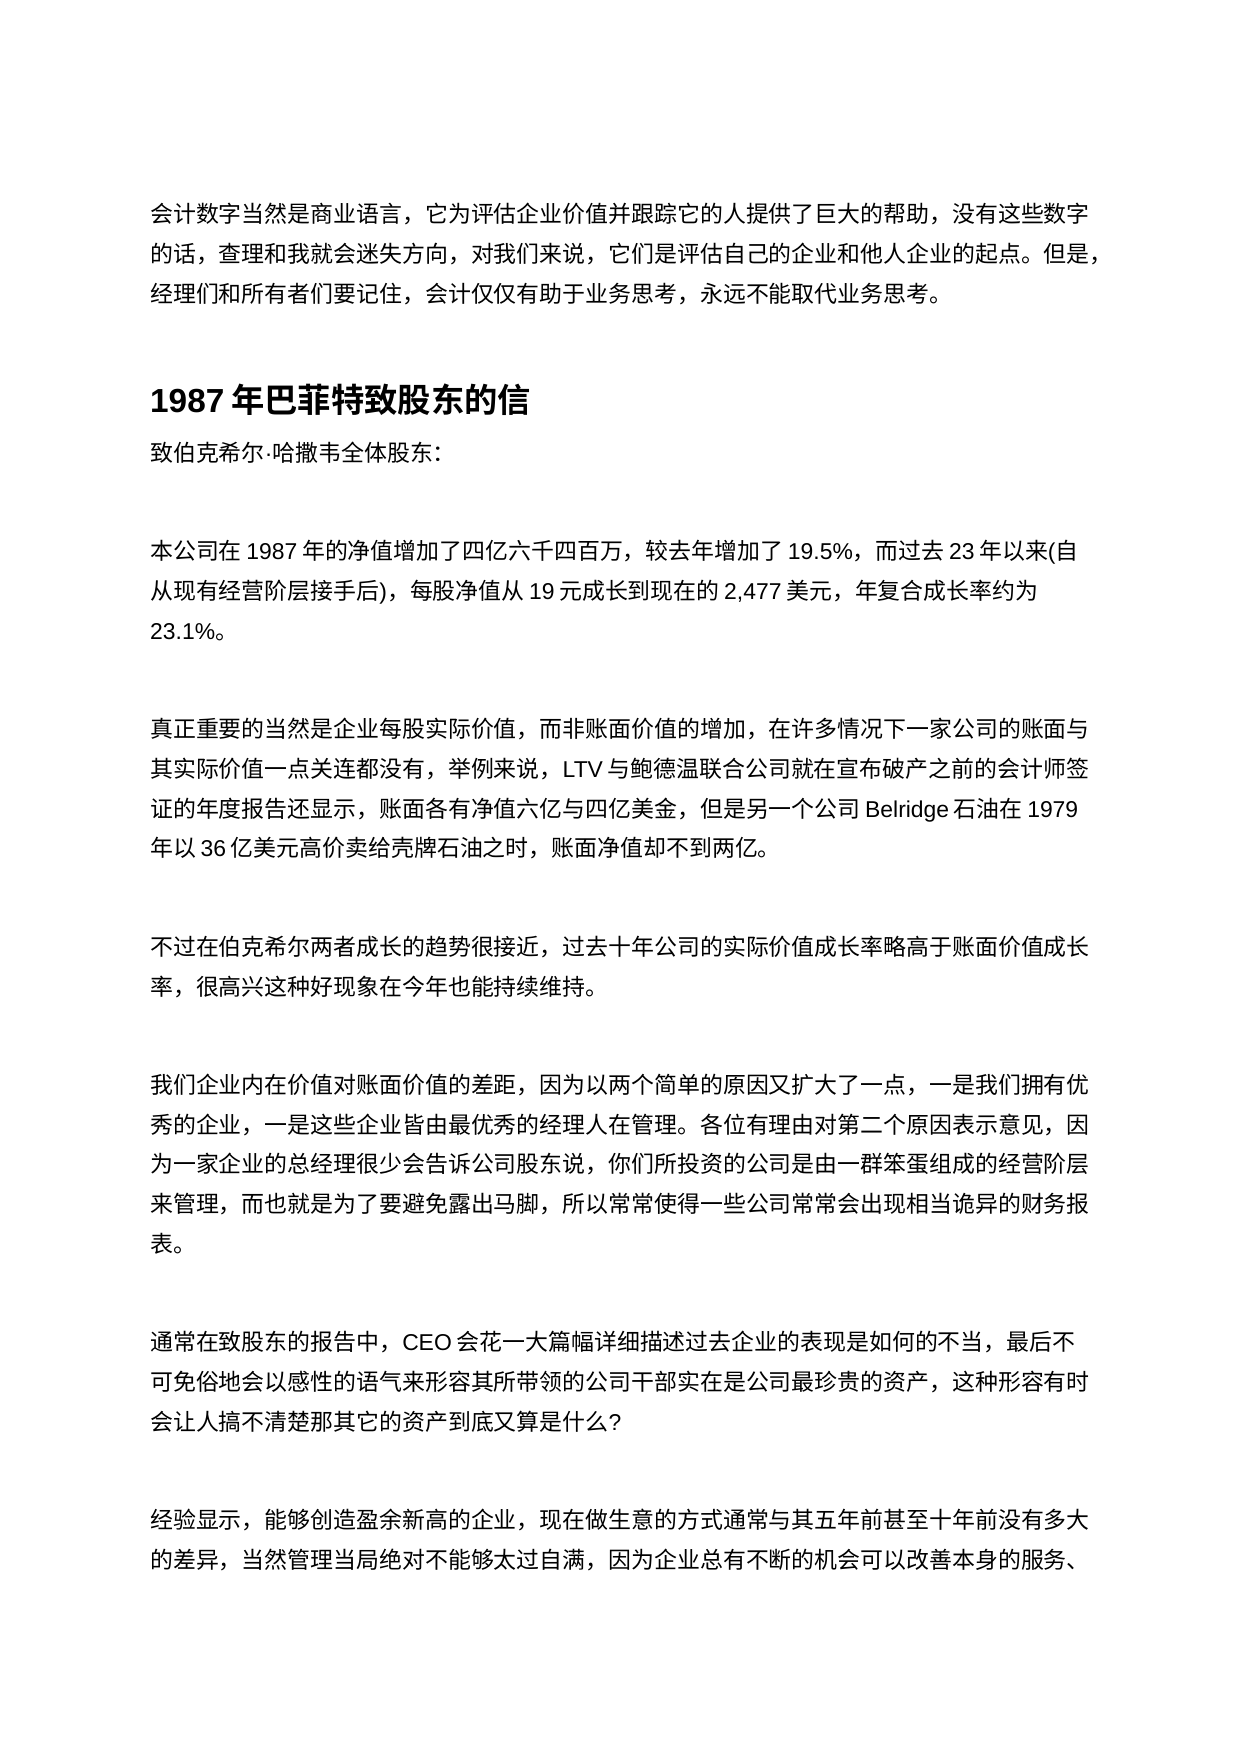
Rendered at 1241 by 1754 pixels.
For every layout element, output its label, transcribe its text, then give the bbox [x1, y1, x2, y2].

text 真正重要的当然是企业每股实际价值，而非账面价值的增加，在许多情况下一家公司的账面与其实际价值一点关连都没有，举例来说，LTV与鲍德温联合公司就在宣布破产之前的会计师签证的年度报告还显示，账面各有净值六亿与四亿美金，但是另一个公司Belridge石油在1979年以36亿美元高价卖给壳牌石油之时，账面净值却不到两亿。 [150, 711, 1090, 863]
text 本公司在1987年的净值增加了四亿六千四百万，较去年增加了19.5%，而过去23年以来(自从现有经营阶层接手后)，每股净值从19元成长到现在的2,477美元，年复合成长率约为23.1%。 [150, 533, 1090, 646]
text 我们企业内在价值对账面价值的差距，因为以两个简单的原因又扩大了一点，一是我们拥有优秀的企业，一是这些企业皆由最优秀的经理人在管理。各位有理由对第二个原因表示意见，因为一家企业的总经理很少会告诉公司股东说，你们所投资的公司是由一群笨蛋组成的经营阶层来管理，而也就是为了要避免露出马脚，所以常常使得一些公司常常会出现相当诡异的财务报表。 [150, 1067, 1090, 1259]
text 会计数字当然是商业语言，它为评估企业价值并跟踪它的人提供了巨大的帮助，没有这些数字的话，查理和我就会迷失方向，对我们来说，它们是评估自己的企业和他人企业的起点。但是，经理们和所有者们要记住，会计仅仅有助于业务思考，永远不能取代业务思考。 [150, 196, 1090, 309]
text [150, 1502, 1090, 1575]
text 致伯克希尔·哈撒韦全体股东： [150, 435, 1090, 468]
text 不过在伯克希尔两者成长的趋势很接近，过去十年公司的实际价值成长率略高于账面价值成长率，很高兴这种好现象在今年也能持续维持。 [150, 929, 1090, 1002]
text 通常在致股东的报告中，CEO会花一大篇幅详细描述过去企业的表现是如何的不当，最后不可免俗地会以感性的语气来形容其所带领的公司干部实在是公司最珍贵的资产，这种形容有时会让人搞不清楚那其它的资产到底又算是什么? [150, 1324, 1090, 1437]
